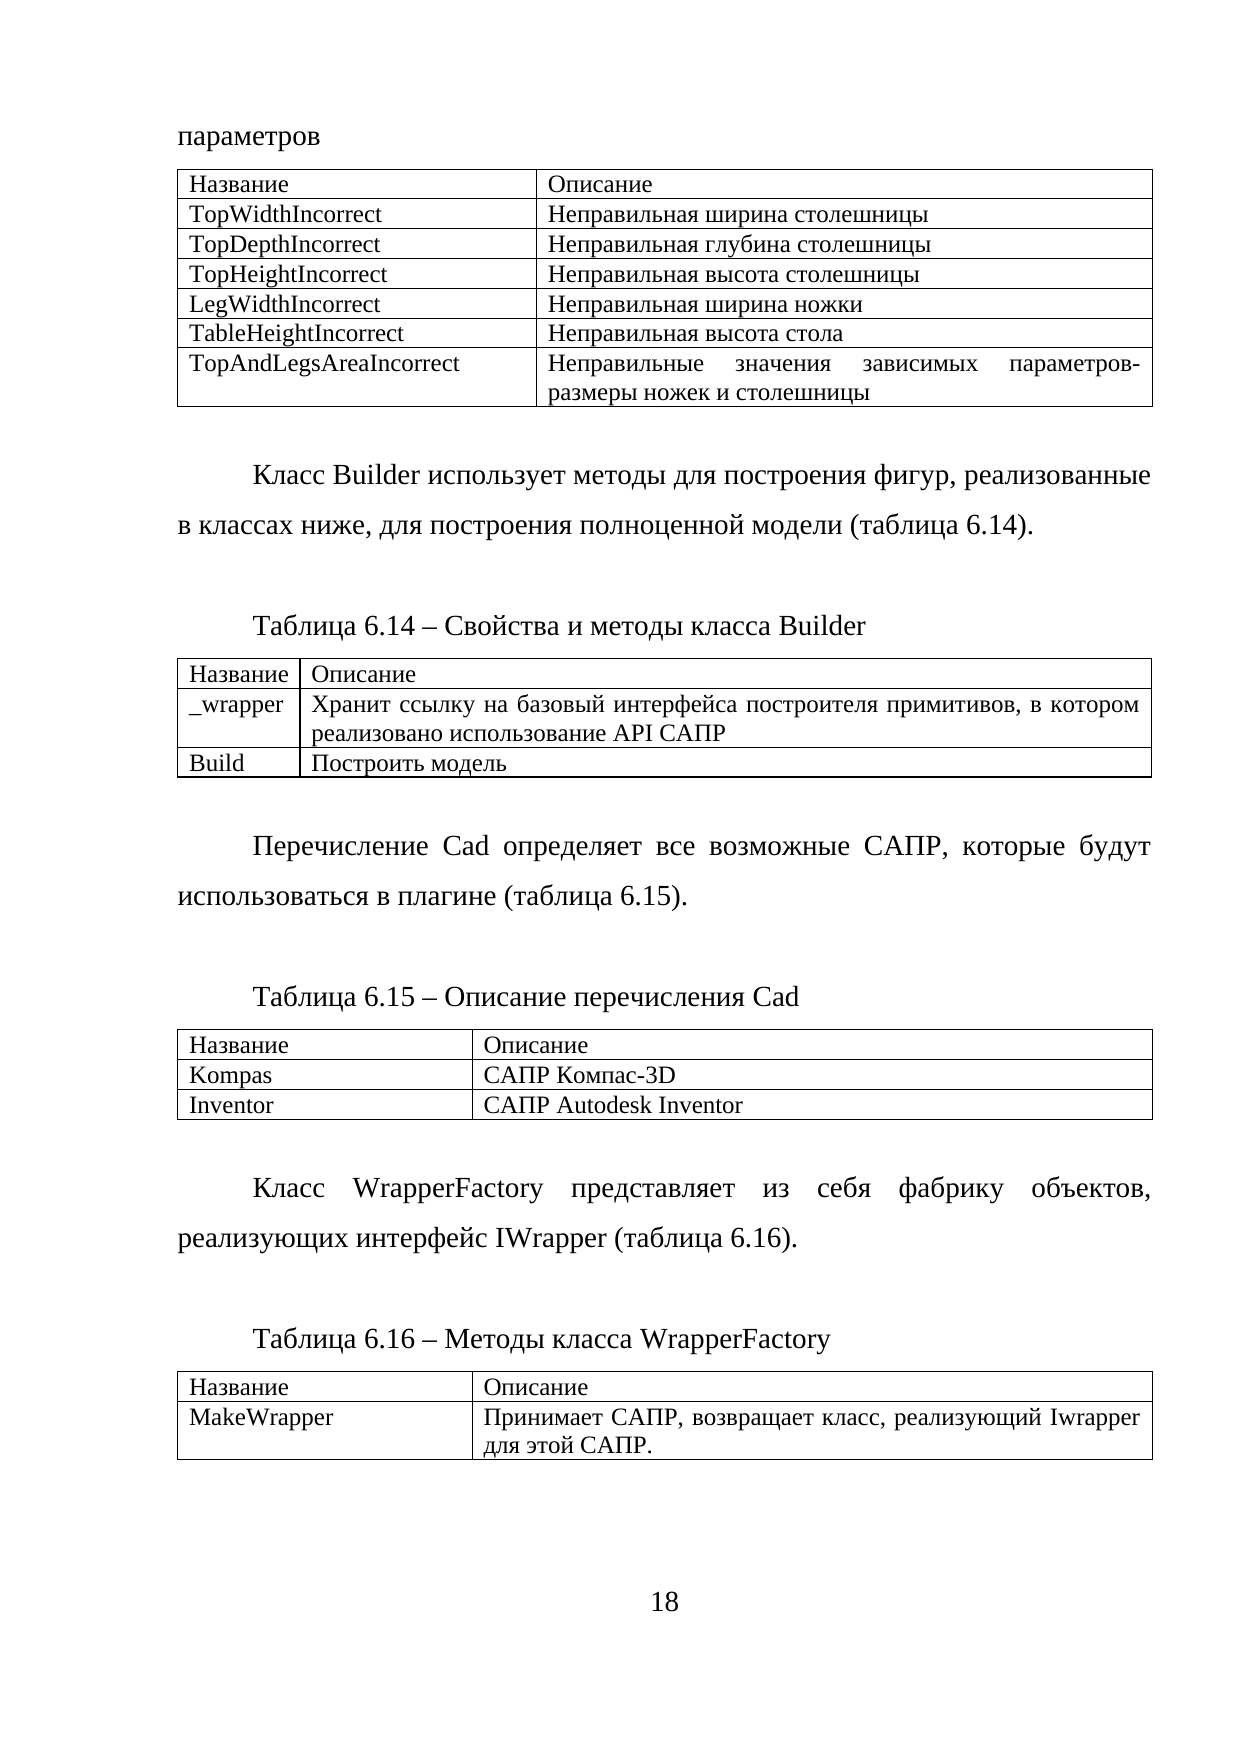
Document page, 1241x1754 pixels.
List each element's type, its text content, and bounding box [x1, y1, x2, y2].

table_cell Построить модель [301, 748, 1151, 776]
table_cell САПР Autodesk Inventor [473, 1090, 1152, 1118]
table_cell Принимает САПР, возвращает класс, реализующий Iwrapper для этой САПР. [473, 1402, 1152, 1459]
table_cell _wrapper [178, 689, 299, 747]
table_header Описание [301, 659, 1151, 688]
table_cell Хранит ссылку на базовый интерфейса построителя примитивов, в котором реализовано использование API САПР [301, 689, 1151, 747]
table_cell Inventor [178, 1090, 472, 1118]
text Класс WrapperFactory представляет из себя фабрику объектов, реализующих интерфейс IWrapper (таблица 6.16). [177, 1170, 1152, 1254]
table_cell Неправильные значения зависимых параметров- размеры ножек и столешницы [537, 348, 1152, 406]
table_cell MakeWrapper [178, 1402, 472, 1459]
table_cell САПР Компас-3D [473, 1060, 1152, 1089]
table_cell Неправильная глубина столешницы [537, 229, 1152, 258]
table_cell TopHeightIncorrect [178, 259, 536, 288]
text Таблица 6.14 – Свойства и методы класса Builder [177, 608, 1152, 642]
table_header Описание [473, 1372, 1152, 1401]
text Перечисление Cad определяет все возможные САПР, которые будут использоваться в плагине (таблица 6.15). [177, 828, 1152, 912]
table_cell TopDepthIncorrect [178, 229, 536, 258]
table_header Название [178, 170, 536, 198]
table_cell LegWidthIncorrect [178, 289, 536, 317]
table_cell TableHeightIncorrect [178, 319, 536, 347]
table_cell TopWidthIncorrect [178, 199, 536, 228]
table_header Описание [537, 170, 1152, 198]
table_header Название [178, 659, 299, 688]
table_cell Неправильная ширина столешницы [537, 199, 1152, 228]
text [177, 118, 1152, 152]
table_cell Неправильная ширина ножки [537, 289, 1152, 317]
text Класс Builder использует методы для построения фигур, реализованные в классах ниже, для построения полноценной модели (таблица 6.14). [177, 457, 1152, 541]
text Таблица 6.16 – Методы класса WrapperFactory [177, 1321, 1152, 1354]
table_cell Kompas [178, 1060, 472, 1089]
table_header Описание [473, 1030, 1152, 1059]
text Таблица 6.15 – Описание перечисления Cad [177, 979, 1152, 1012]
table_header Название [178, 1372, 472, 1401]
table_header Название [178, 1030, 472, 1059]
table_cell Неправильная высота стола [537, 319, 1152, 347]
table_cell Неправильная высота столешницы [537, 259, 1152, 288]
table_cell Build [178, 748, 299, 776]
table_cell TopAndLegsAreaIncorrect [178, 348, 536, 406]
